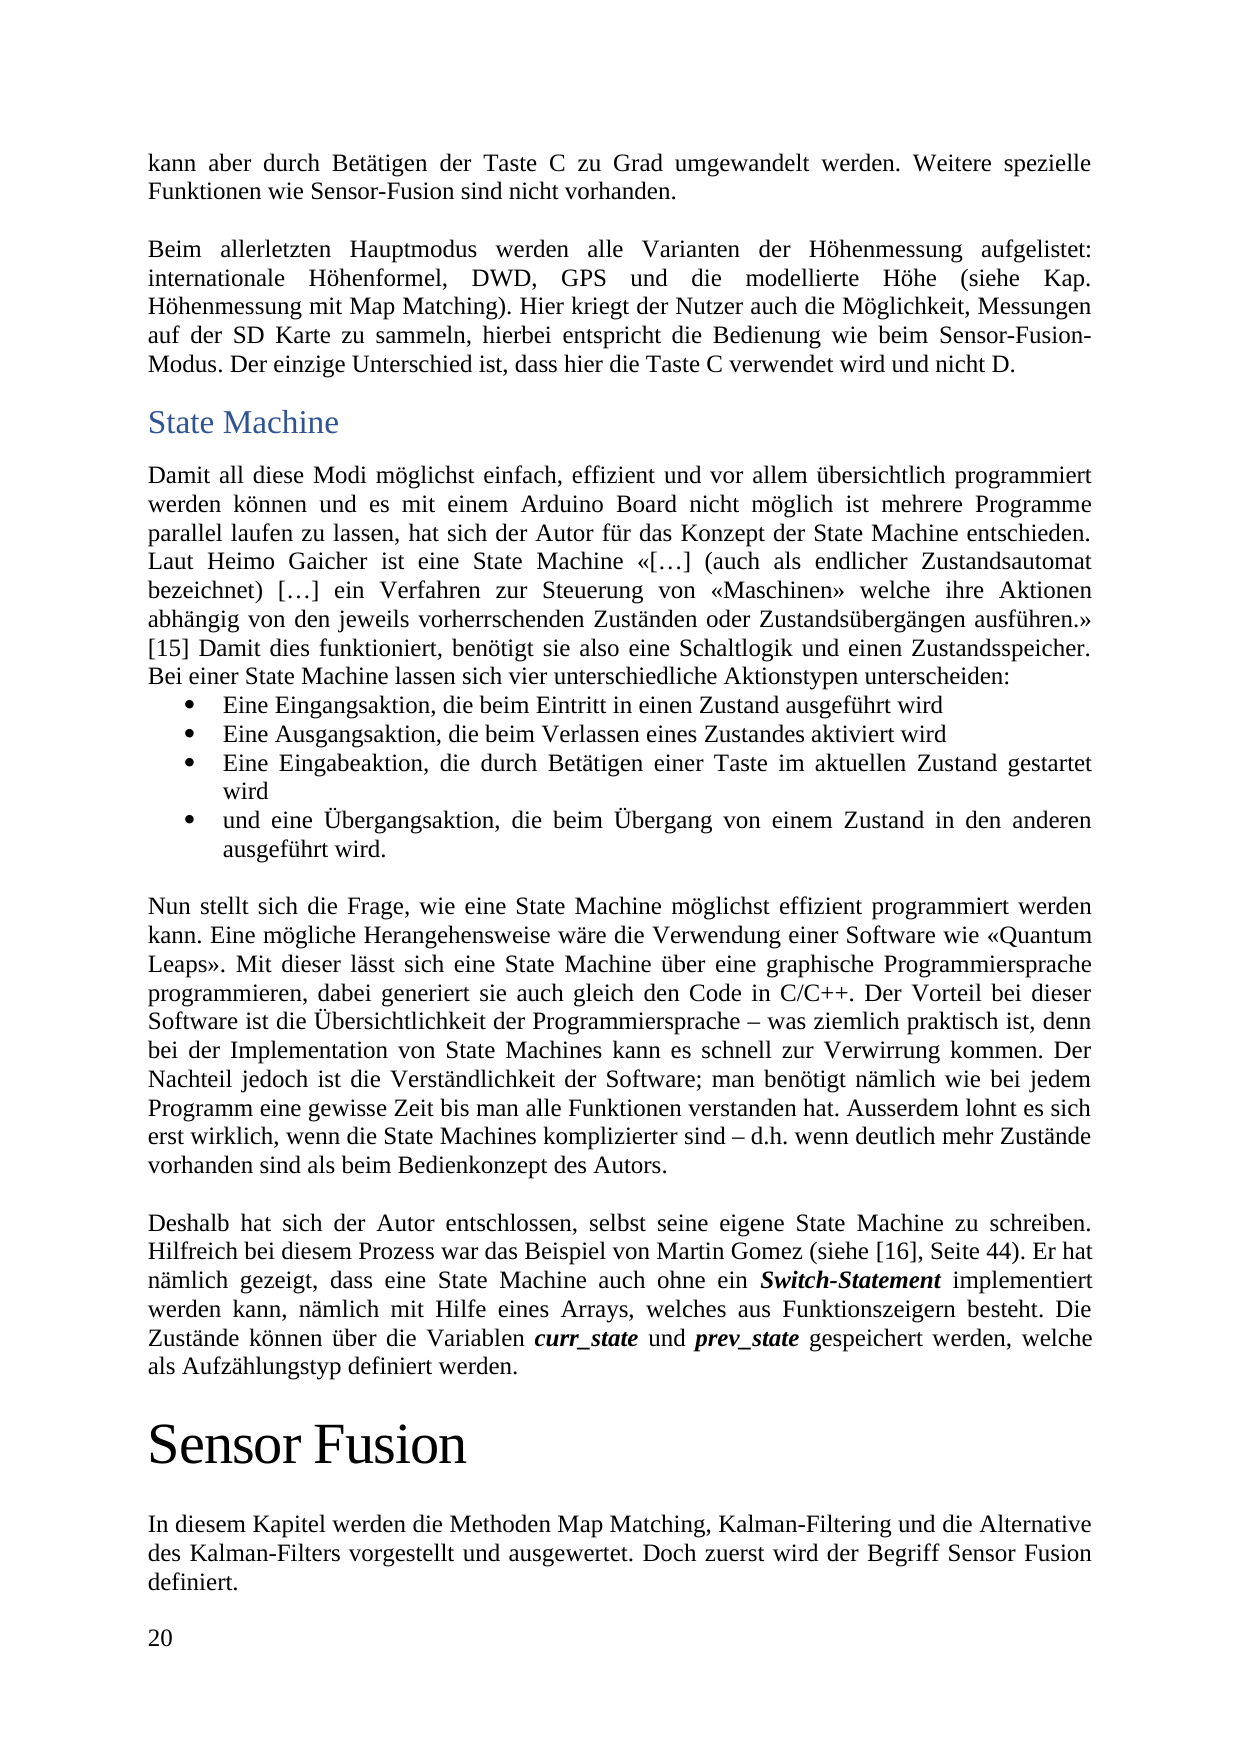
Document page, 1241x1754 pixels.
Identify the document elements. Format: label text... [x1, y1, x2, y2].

list Eine Ausgangsaktion, die beim Verlassen eines Zustandes aktiviert wird [185, 719, 1093, 748]
subtitle State Machine [148, 403, 1093, 441]
title Sensor Fusion [148, 1409, 1093, 1476]
list Eine Eingangsaktion, die beim Eintritt in einen Zustand ausgeführt wird [185, 690, 1093, 719]
text Deshalb hat sich der Autor entschlossen, selbst seine eigene State Machine zu schreiben. Hilfreich bei diesem Prozess war das Beispiel von Martin Gomez (siehe , Seite 44). Er hat nämlich gezeigt, dass eine State Machine auch ohne ein Switch-Statement implementiert werden kann, nämlich mit Hilfe eines Arrays, welches aus Funktionszeigern besteht. Die Zustände können über die Variablen curr_state und prev_state gespeichert werden, welche als Aufzählungstyp definiert werden. [148, 1208, 1093, 1380]
text Nun stellt sich die Frage, wie eine State Machine möglichst effizient programmiert werden kann. Eine mögliche Herangehensweise wäre die Verwendung einer Software wie «Quantum Leaps». Mit dieser lässt sich eine State Machine über eine graphische Programmiersprache programmieren, dabei generiert sie auch gleich den Code in C/C++. Der Vorteil bei dieser Software ist die Übersichtlichkeit der Programmiersprache – was ziemlich praktisch ist, denn bei der Implementation von State Machines kann es schnell zur Verwirrung kommen. Der Nachteil jedoch ist die Verständlichkeit der Software; man benötigt nämlich wie bei jedem Programm eine gewisse Zeit bis man alle Funktionen verstanden hat. Ausserdem lohnt es sich erst wirklich, wenn die State Machines komplizierter sind – d.h. wenn deutlich mehr Zustände vorhanden sind als beim Bedienkonzept des Autors. [148, 891, 1093, 1179]
text In diesem Kapitel werden die Methoden Map Matching, Kalman-Filtering und die Alternative des Kalman-Filters vorgestellt und ausgewertet. Doch zuerst wird der Begriff Sensor Fusion definiert. [148, 1509, 1093, 1596]
list Eine Eingabeaktion, die durch Betätigen einer Taste im aktuellen Zustand gestartet wird [185, 748, 1093, 805]
text Beim allerletzten Hauptmodus werden alle Varianten der Höhenmessung aufgelistet: internationale Höhenformel, DWD, GPS und die modellierte Höhe (siehe Kap. Höhenmessung mit Map Matching). Hier kriegt der Nutzer auch die Möglichkeit, Messungen auf der SD Karte zu sammeln, hierbei entspricht die Bedienung wie beim Sensor-Fusion-Modus. Der einzige Unterschied ist, dass hier die Taste C verwendet wird und nicht D. [148, 234, 1093, 378]
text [148, 148, 1093, 205]
list und eine Übergangsaktion, die beim Übergang von einem Zustand in den anderen ausgeführt wird. [185, 805, 1093, 863]
text Damit all diese Modi möglichst einfach, effizient und vor allem übersichtlich programmiert werden können und es mit einem Arduino Board nicht möglich ist mehrere Programme parallel laufen zu lassen, hat sich der Autor für das Konzept der State Machine entschieden. Laut Heimo Gaicher ist eine State Machine «[…] (auch als endlicher Zustandsautomat bezeichnet) […] ein Verfahren zur Steuerung von «Maschinen» welche ihre Aktionen abhängig von den jeweils vorherrschenden Zuständen oder Zustandsübergängen ausführen.» Damit dies funktioniert, benötigt sie also eine Schaltlogik und einen Zustandsspeicher. Bei einer State Machine lassen sich vier unterschiedliche Aktionstypen unterscheiden: [148, 460, 1093, 690]
